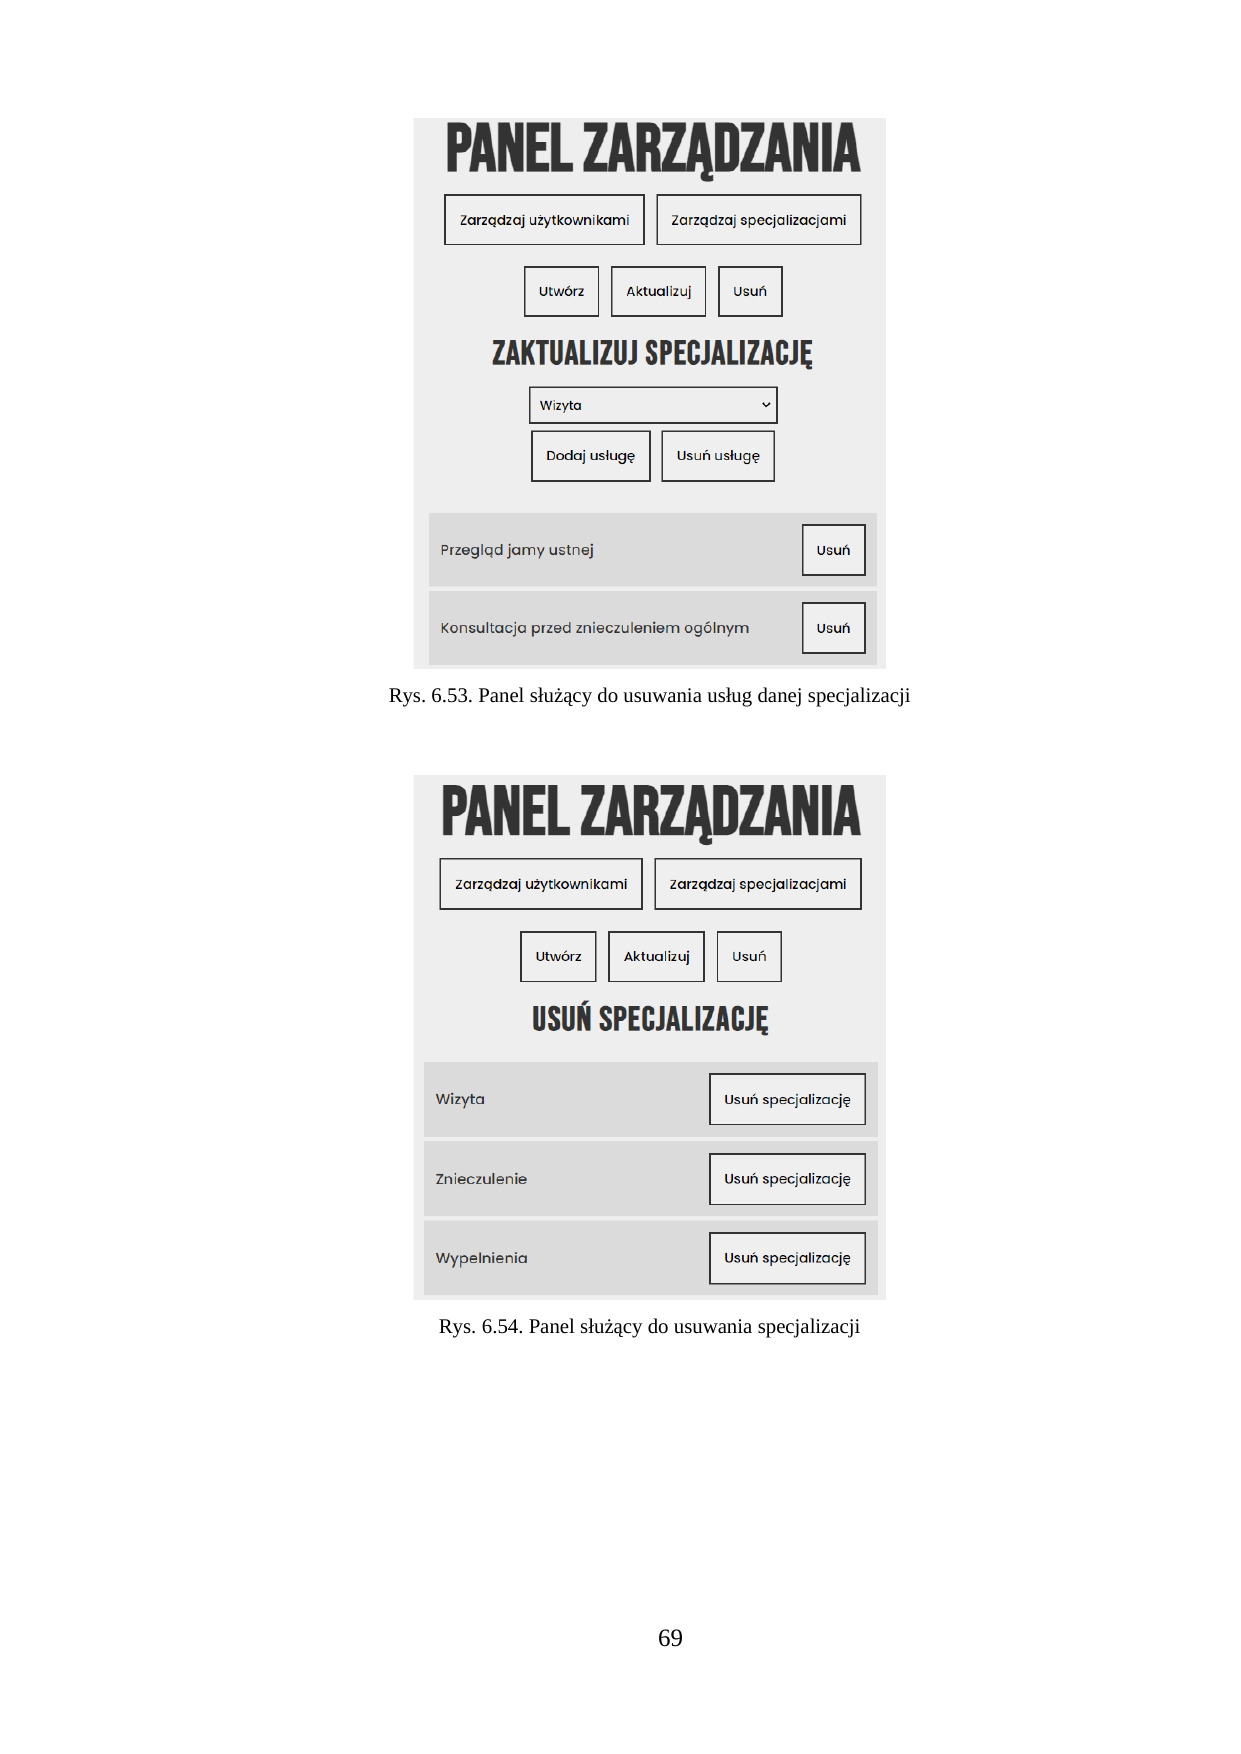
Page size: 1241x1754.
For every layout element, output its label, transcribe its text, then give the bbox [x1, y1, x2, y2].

picture [413, 775, 886, 1300]
picture [413, 118, 886, 669]
